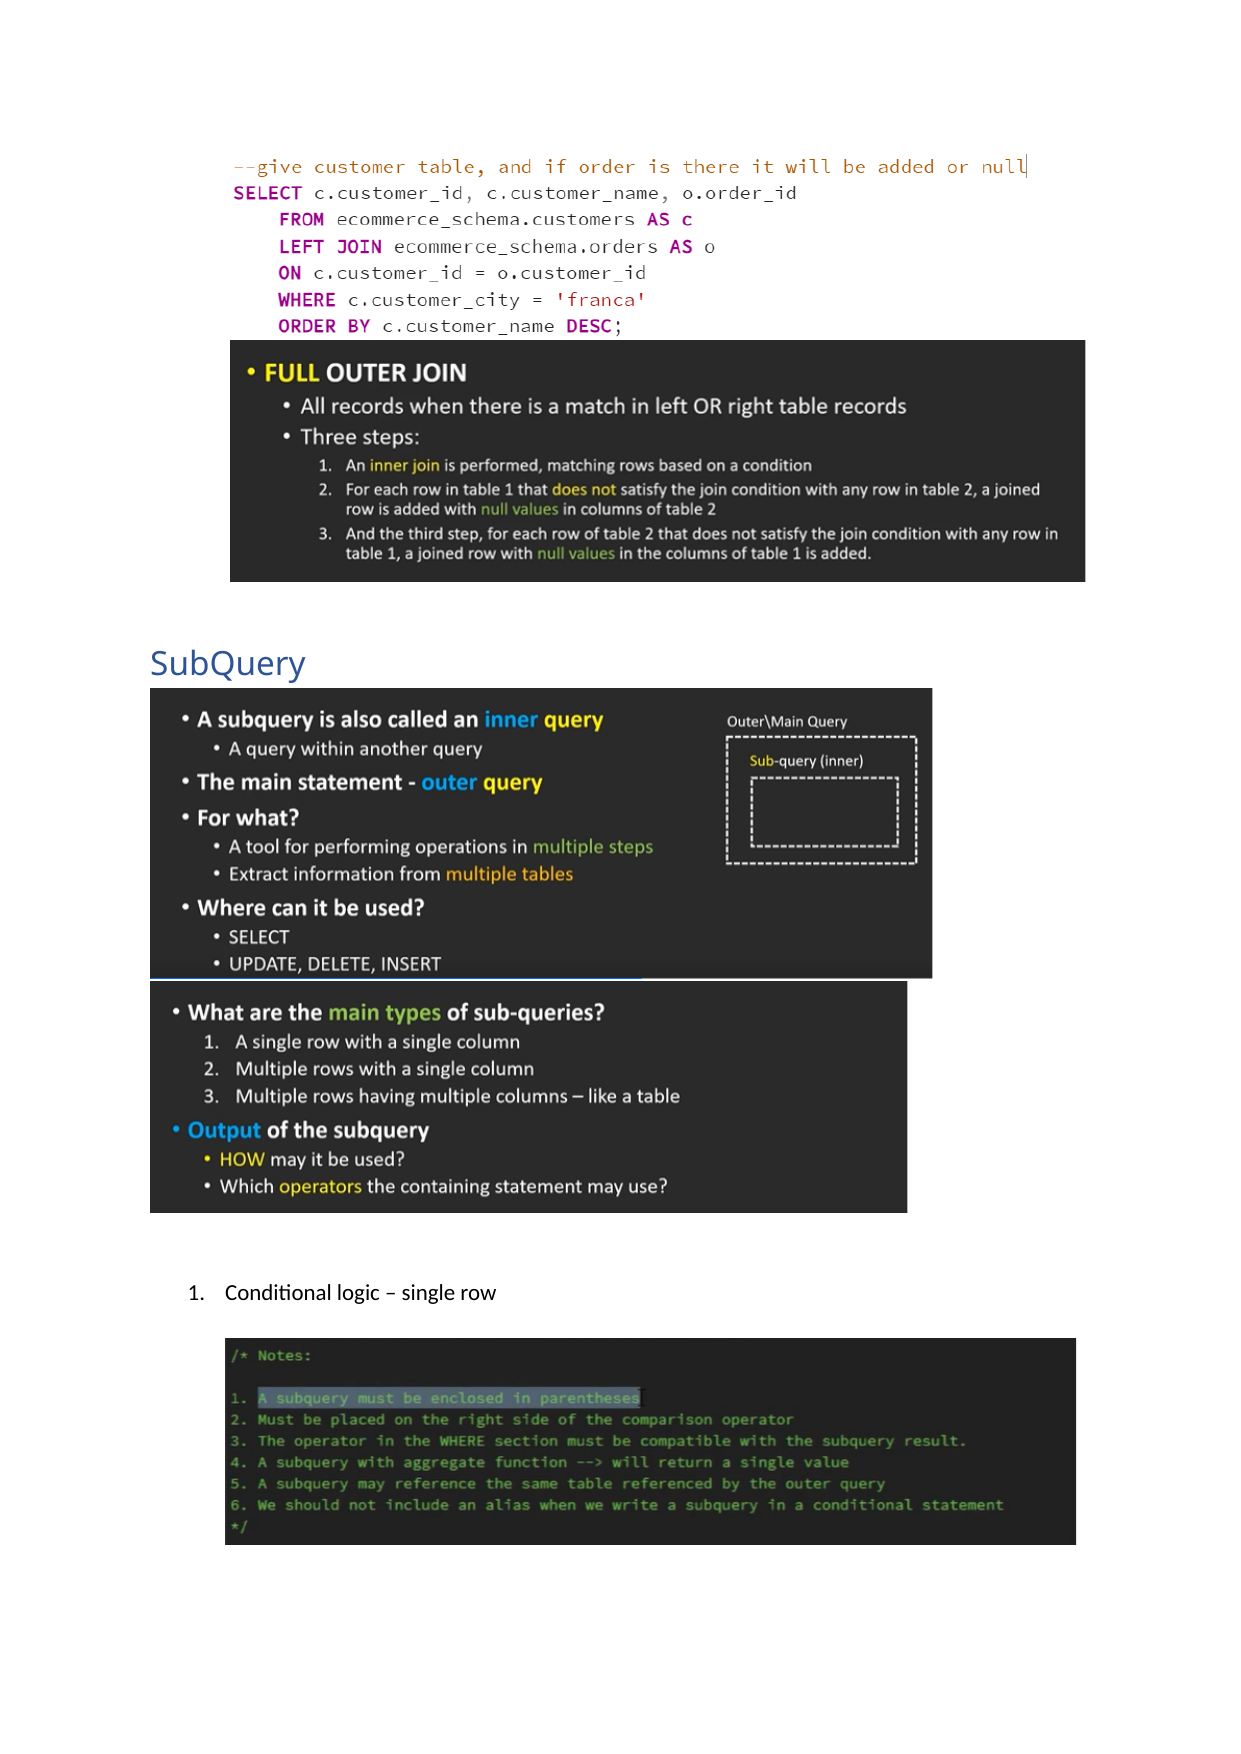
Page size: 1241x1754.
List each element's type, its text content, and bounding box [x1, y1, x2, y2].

picture [225, 150, 1166, 339]
picture [150, 688, 933, 979]
list Conditional logic – single row [187, 1278, 1090, 1306]
picture [230, 340, 1086, 582]
picture [150, 981, 908, 1213]
picture [225, 1338, 1077, 1545]
subtitle SubQuery [150, 639, 1090, 685]
